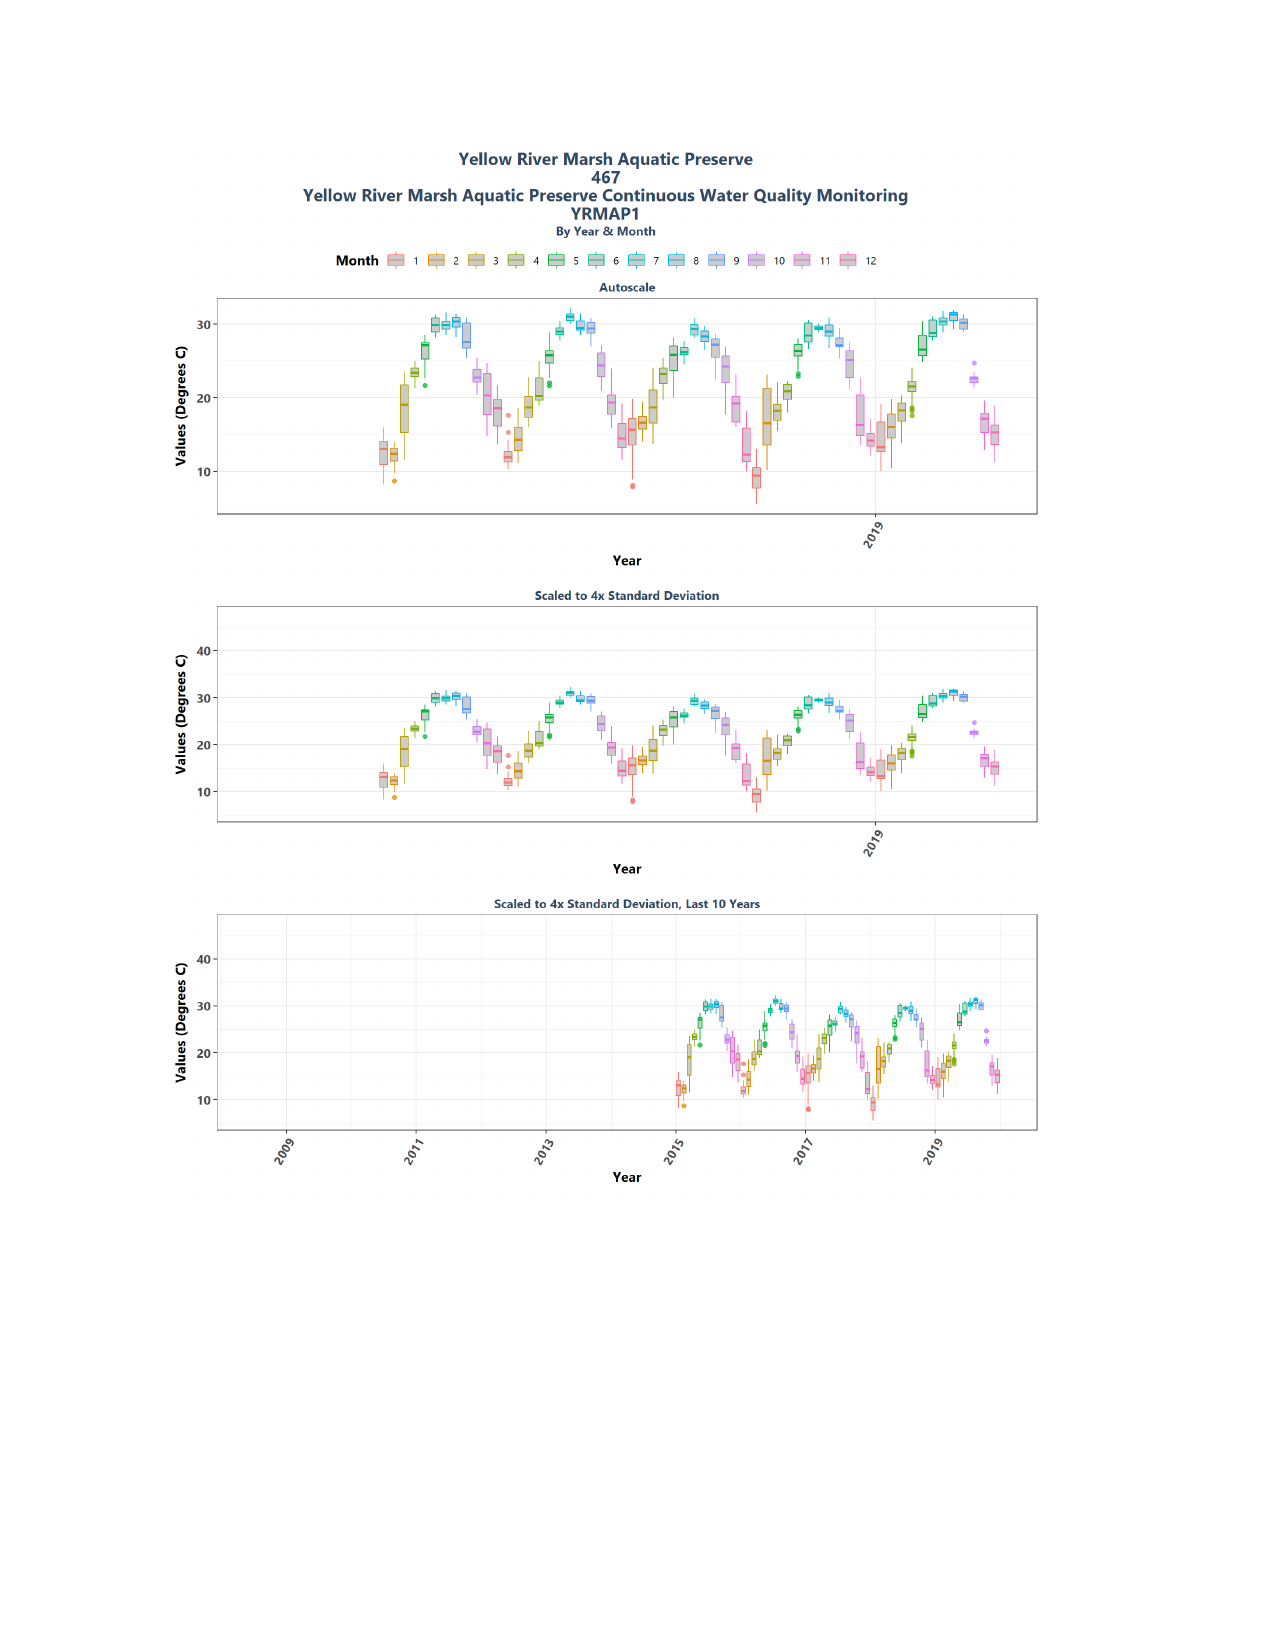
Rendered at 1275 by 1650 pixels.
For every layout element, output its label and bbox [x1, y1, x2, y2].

picture [168, 150, 1044, 1200]
